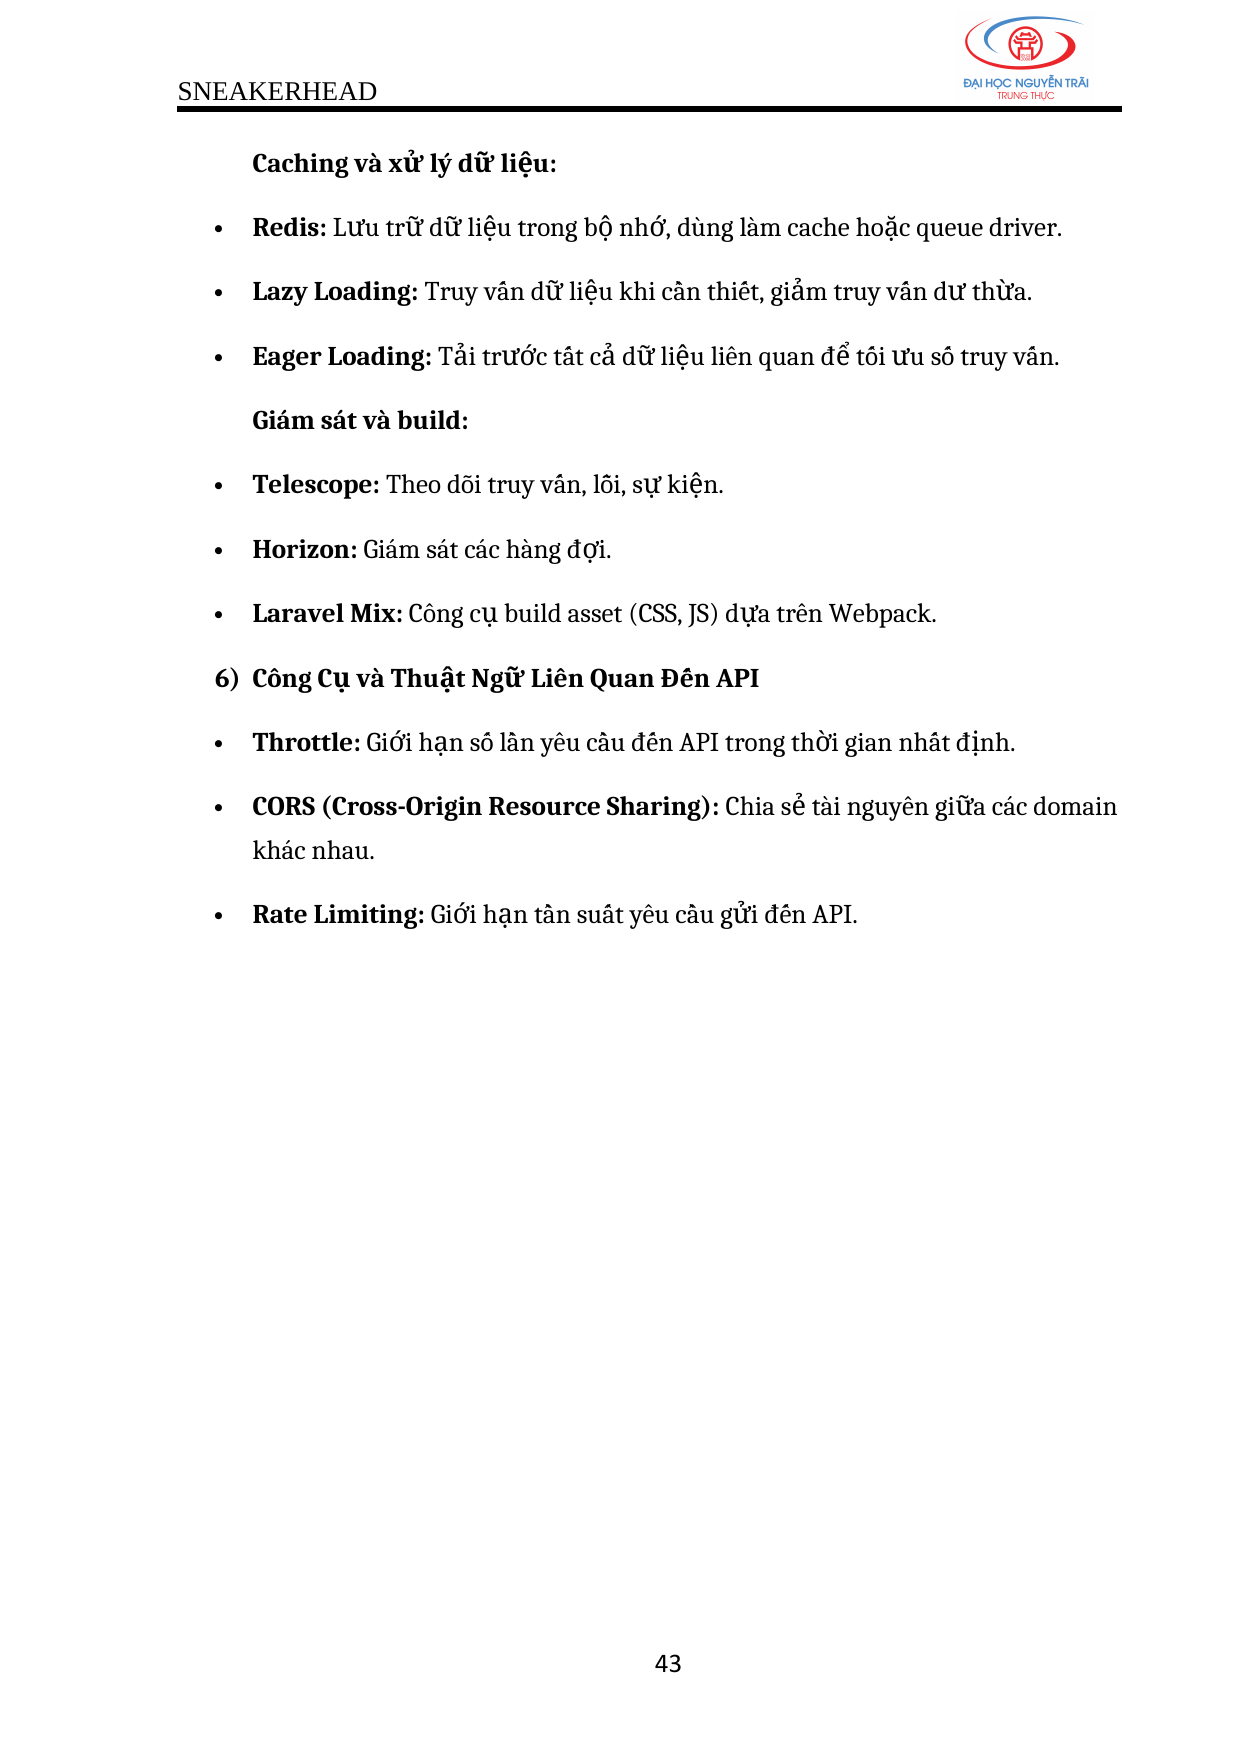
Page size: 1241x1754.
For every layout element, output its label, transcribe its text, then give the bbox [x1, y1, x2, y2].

list Lazy Loading: Truy vấn dữ liệu khi cần thiết, giảm truy vấn dư thừa. [215, 276, 1122, 308]
text Giám sát và build: [252, 405, 1122, 436]
list Redis: Lưu trữ dữ liệu trong bộ nhớ, dùng làm cache hoặc queue driver. [215, 212, 1122, 243]
picture [956, 11, 1095, 104]
list CORS (Cross-Origin Resource Sharing): Chia sẻ tài nguyên giữa các domain khác nhau. [215, 791, 1122, 866]
list Throttle: Giới hạn số lần yêu cầu đến API trong thời gian nhất định. [215, 727, 1122, 758]
list Eager Loading: Tải trước tất cả dữ liệu liên quan để tối ưu số truy vấn. [215, 341, 1122, 372]
list Công Cụ và Thuật Ngữ Liên Quan Đến API [215, 663, 1122, 694]
list Telescope: Theo dõi truy vấn, lỗi, sự kiện. [215, 469, 1122, 501]
text Caching và xử lý dữ liệu: [252, 148, 1122, 179]
list Horizon: Giám sát các hàng đợi. [215, 534, 1122, 565]
list Laravel Mix: Công cụ build asset (CSS, JS) dựa trên Webpack. [215, 598, 1122, 629]
list Rate Limiting: Giới hạn tần suất yêu cầu gửi đến API. [215, 899, 1122, 931]
